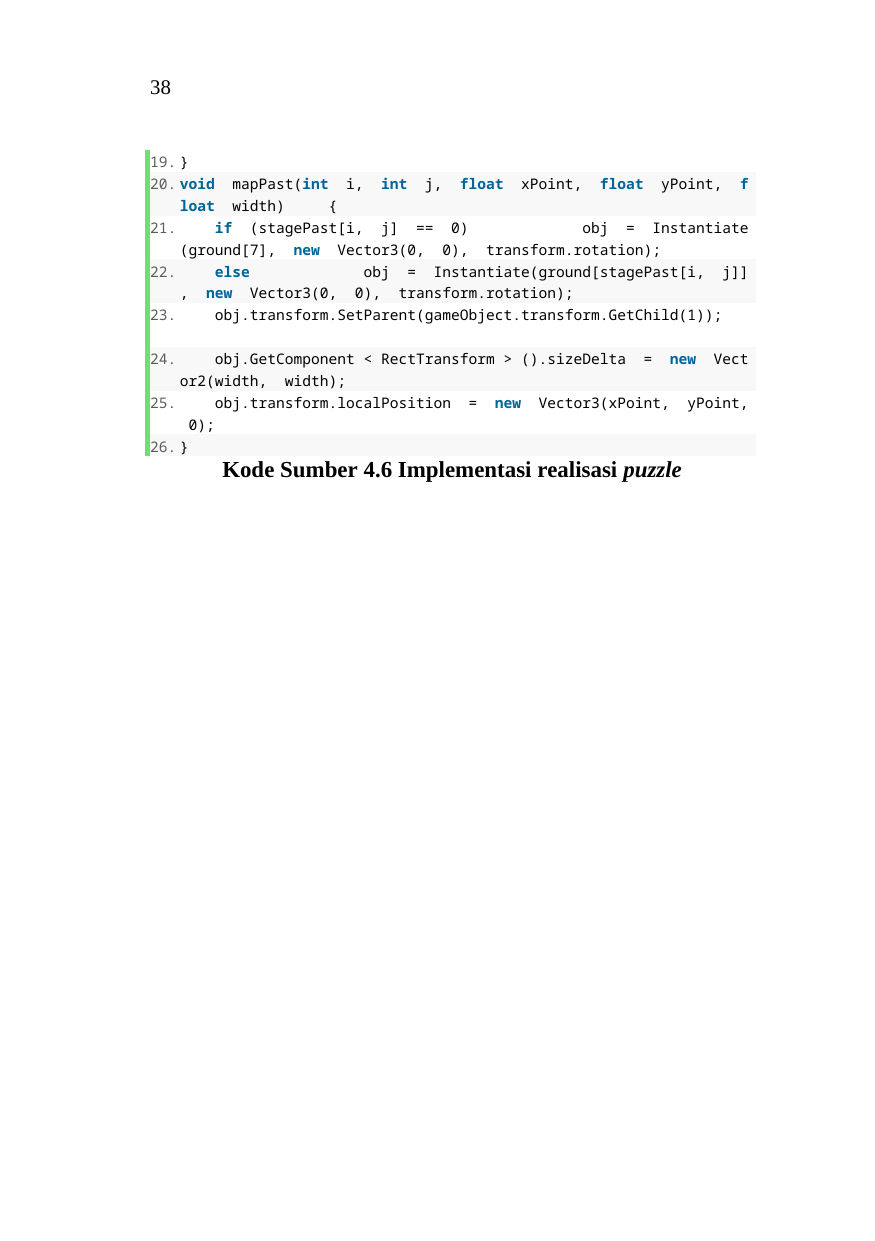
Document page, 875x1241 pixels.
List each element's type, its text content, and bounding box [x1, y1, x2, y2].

list void mapPast(int i, int j, float xPoint, float yPoint, float width) { [150, 172, 756, 216]
list obj.transform.localPosition = new Vector3(xPoint, yPoint, 0); [150, 391, 756, 434]
list obj.transform.SetParent(gameObject.transform.GetChild(1)); [150, 303, 756, 347]
list if (stagePast[i, j] == 0) obj = Instantiate(ground[7], new Vector3(0, 0), transform.rotation); [150, 216, 756, 259]
list obj.GetComponent < RectTransform > ().sizeDelta = new Vector2(width, width); [150, 347, 756, 391]
list } [150, 434, 756, 456]
list } [150, 150, 756, 172]
list else obj = Instantiate(ground[stagePast[i, j]], new Vector3(0, 0), transform.rotation); [150, 259, 756, 303]
